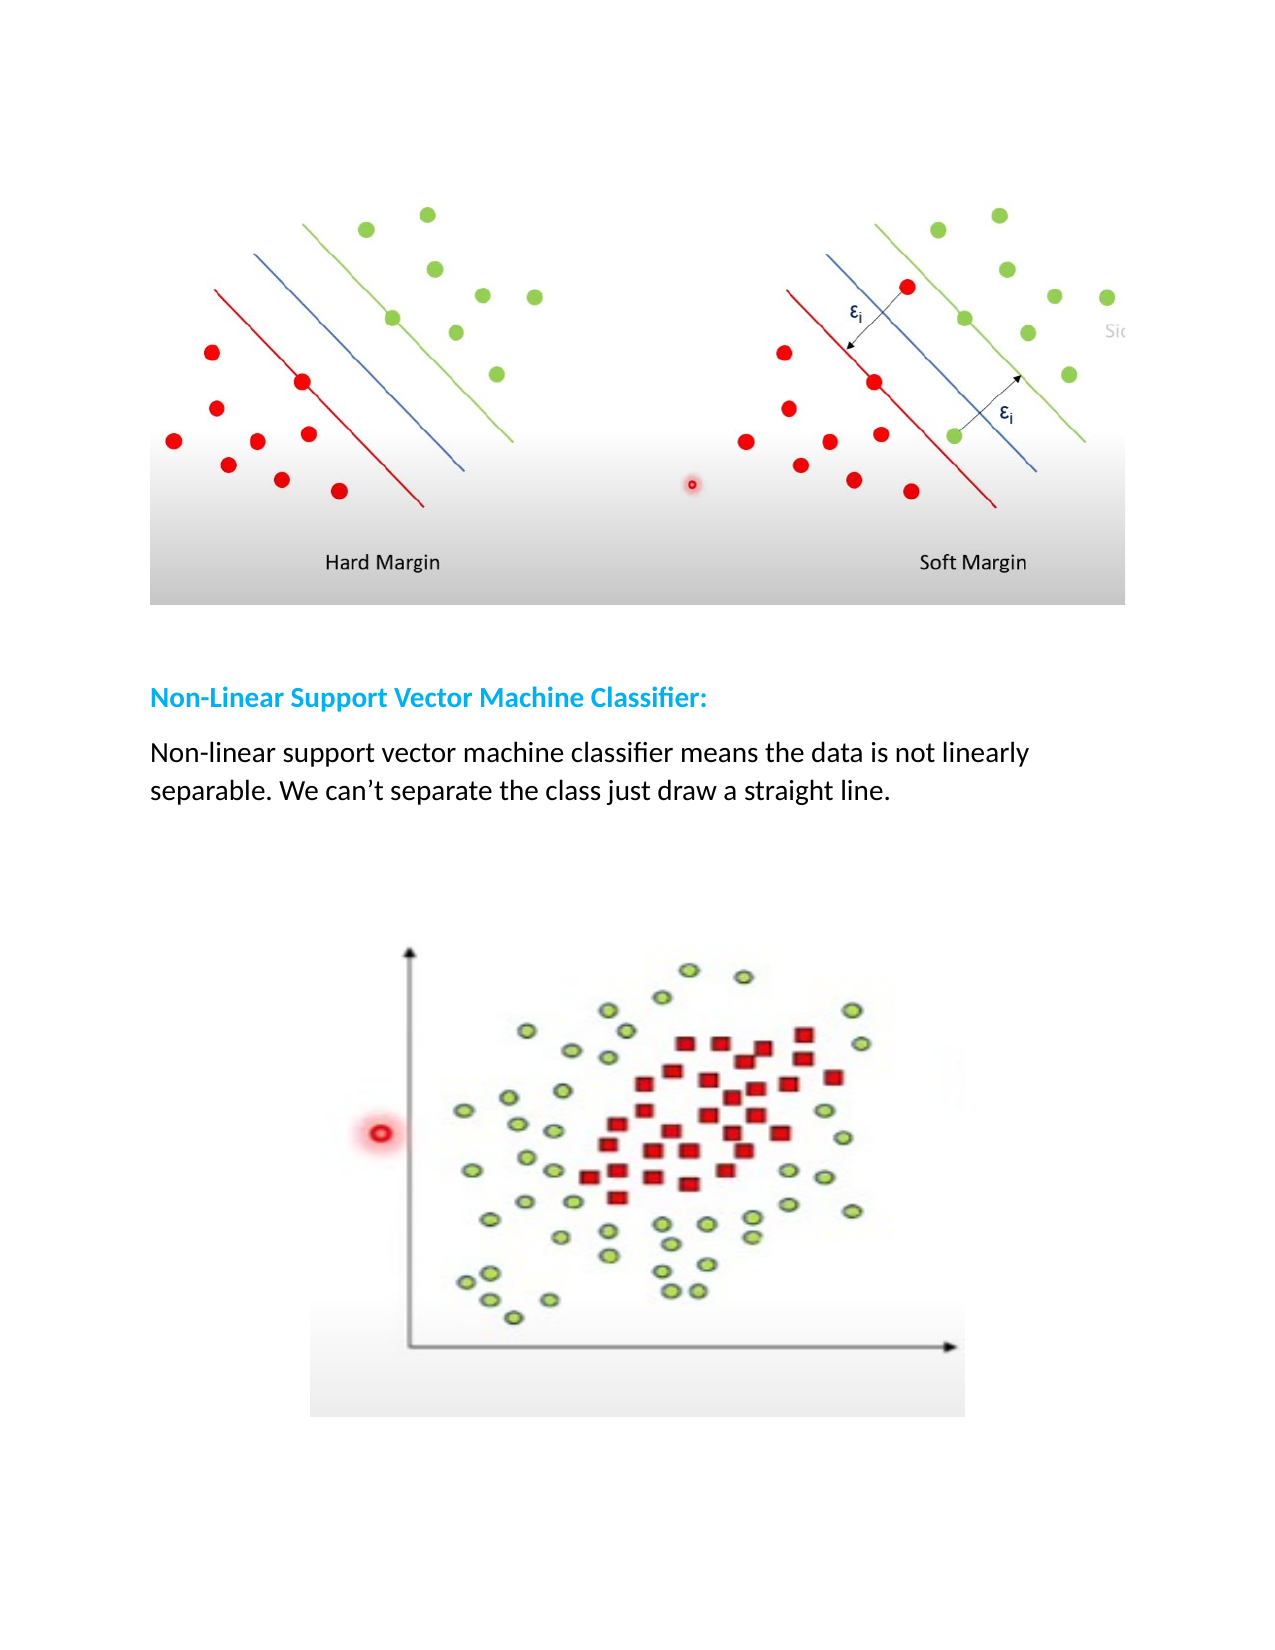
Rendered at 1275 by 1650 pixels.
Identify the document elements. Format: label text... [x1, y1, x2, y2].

text Non-Linear Support Vector Machine Classifier: [150, 679, 1125, 714]
text Non-linear support vector machine classifier means the data is not linearly separable. We can’t separate the class just draw a straight line. [150, 734, 1125, 808]
picture [310, 882, 965, 1417]
picture [150, 150, 1125, 605]
